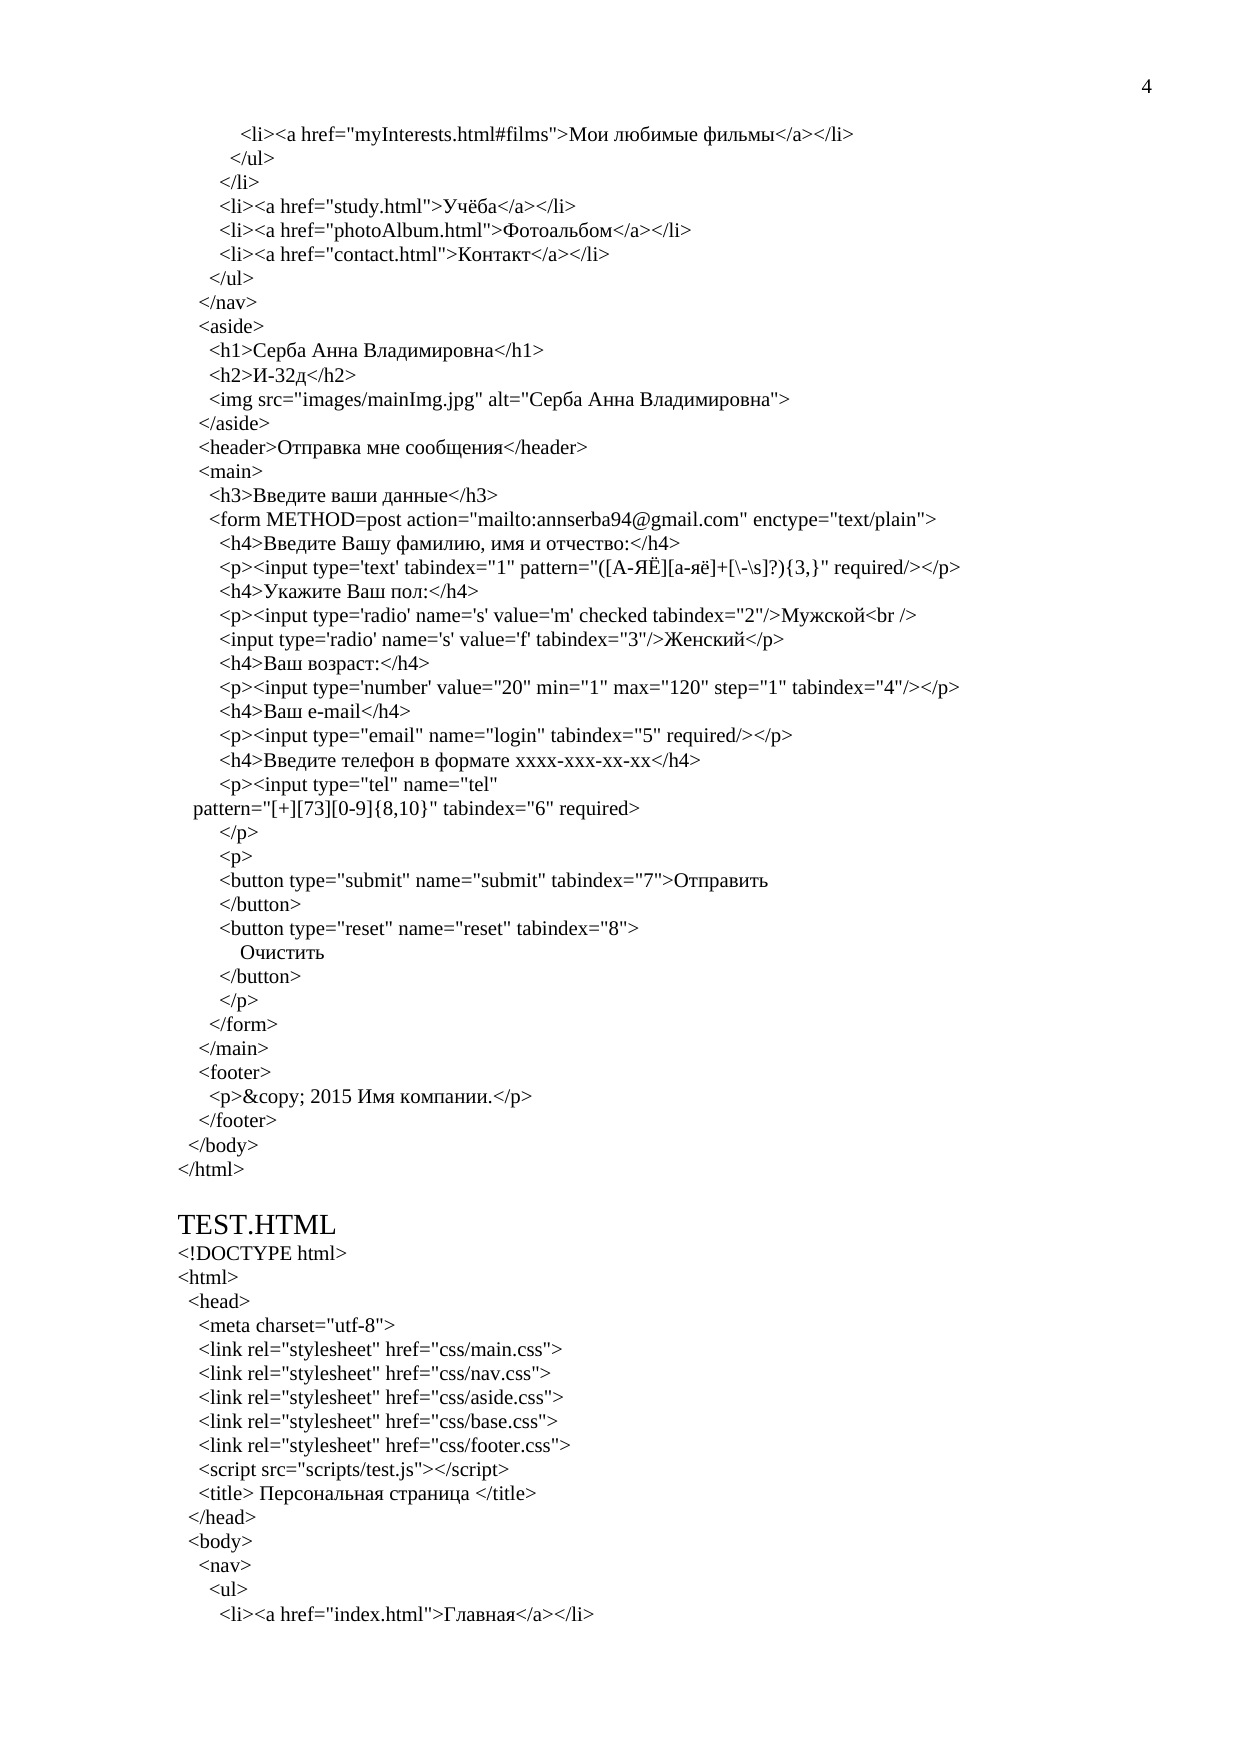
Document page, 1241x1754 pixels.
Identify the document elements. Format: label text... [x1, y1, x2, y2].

text <header>Отправка мне сообщения</header> [177, 435, 1152, 459]
text <html> [177, 1264, 1152, 1289]
text pattern="[+][73][0-9]{8,10}" tabindex="6" required> [177, 796, 1152, 820]
text <li><a href="contact.html">Контакт</a></li> [177, 242, 1152, 266]
text </button> [177, 964, 1152, 988]
text <li><a href="myInterests.html#films">Мои любимые фильмы</a></li> [177, 122, 1152, 146]
text <link rel="stylesheet" href="css/base.css"> [177, 1409, 1152, 1433]
text </li> [177, 170, 1152, 194]
text <h3>Введите ваши данные</h3> [177, 483, 1152, 507]
text <p>&copy; 2015 Имя компании.</p> [177, 1084, 1152, 1108]
text <p><input type='text' tabindex="1" pattern="([А-ЯЁ][а-яё]+[\-\s]?){3,}" required/></p> [177, 555, 1152, 579]
text <h4>Введите Вашу фамилию, имя и отчество:</h4> [177, 531, 1152, 555]
text </p> [177, 988, 1152, 1012]
text </head> [177, 1505, 1152, 1529]
text <ul> [177, 1577, 1152, 1601]
text <p> [177, 844, 1152, 868]
text <form METHOD=post action="mailto:annserba94@gmail.com" enctype="text/plain"> [177, 507, 1152, 531]
text <aside> [177, 314, 1152, 338]
text </button> [177, 892, 1152, 916]
text <input type='radio' name='s' value='f' tabindex="3"/>Женский</p> [177, 627, 1152, 651]
text <script src="scripts/test.js"></script> [177, 1457, 1152, 1481]
text <title> Персональная страница </title> [177, 1481, 1152, 1505]
text <li><a href="study.html">Учёба</a></li> [177, 194, 1152, 218]
text <!DOCTYPE html> [177, 1241, 1152, 1264]
text </ul> [177, 266, 1152, 290]
text <link rel="stylesheet" href="css/footer.css"> [177, 1433, 1152, 1457]
text Очистить [177, 940, 1152, 964]
text <link rel="stylesheet" href="css/main.css"> [177, 1337, 1152, 1361]
text </p> [177, 820, 1152, 844]
text <button type="submit" name="submit" tabindex="7">Отправить [177, 868, 1152, 892]
text </aside> [177, 411, 1152, 435]
text <h4>Ваш возраст:</h4> [177, 651, 1152, 675]
text <p><input type="email" name="login" tabindex="5" required/></p> [177, 723, 1152, 747]
text <p><input type='number' value="20" min="1" max="120" step="1" tabindex="4"/></p> [177, 675, 1152, 699]
text <meta charset="utf-8"> [177, 1313, 1152, 1337]
text <li><a href="photoAlbum.html">Фотоальбом</a></li> [177, 218, 1152, 242]
text <body> [177, 1529, 1152, 1553]
text <h2>И-32д</h2> [177, 362, 1152, 387]
text <button type="reset" name="reset" tabindex="8"> [177, 916, 1152, 940]
text <h4>Укажите Ваш пол:</h4> [177, 579, 1152, 603]
text <head> [177, 1289, 1152, 1313]
text <link rel="stylesheet" href="css/nav.css"> [177, 1361, 1152, 1385]
text <p><input type="tel" name="tel" [177, 772, 1152, 796]
text <link rel="stylesheet" href="css/aside.css"> [177, 1385, 1152, 1409]
text <p><input type='radio' name='s' value='m' checked tabindex="2"/>Мужской<br /> [177, 603, 1152, 627]
text <footer> [177, 1060, 1152, 1084]
text <h4>Введите телефон в формате xxxx-xxx-xx-xx</h4> [177, 747, 1152, 772]
text </form> [177, 1012, 1152, 1036]
text </footer> [177, 1108, 1152, 1132]
text </nav> [177, 290, 1152, 314]
text TEST.HTML [177, 1207, 1152, 1241]
text <h1>Серба Анна Владимировна</h1> [177, 338, 1152, 362]
text </body> [177, 1132, 1152, 1157]
text <li><a href="index.html">Главная</a></li> [177, 1601, 1152, 1626]
text </main> [177, 1036, 1152, 1060]
text </ul> [177, 146, 1152, 170]
text <nav> [177, 1553, 1152, 1577]
text <main> [177, 459, 1152, 483]
text </html> [177, 1157, 1152, 1181]
text <img src="images/mainImg.jpg" alt="Серба Анна Владимировна"> [177, 387, 1152, 411]
text <h4>Ваш e-mail</h4> [177, 699, 1152, 723]
